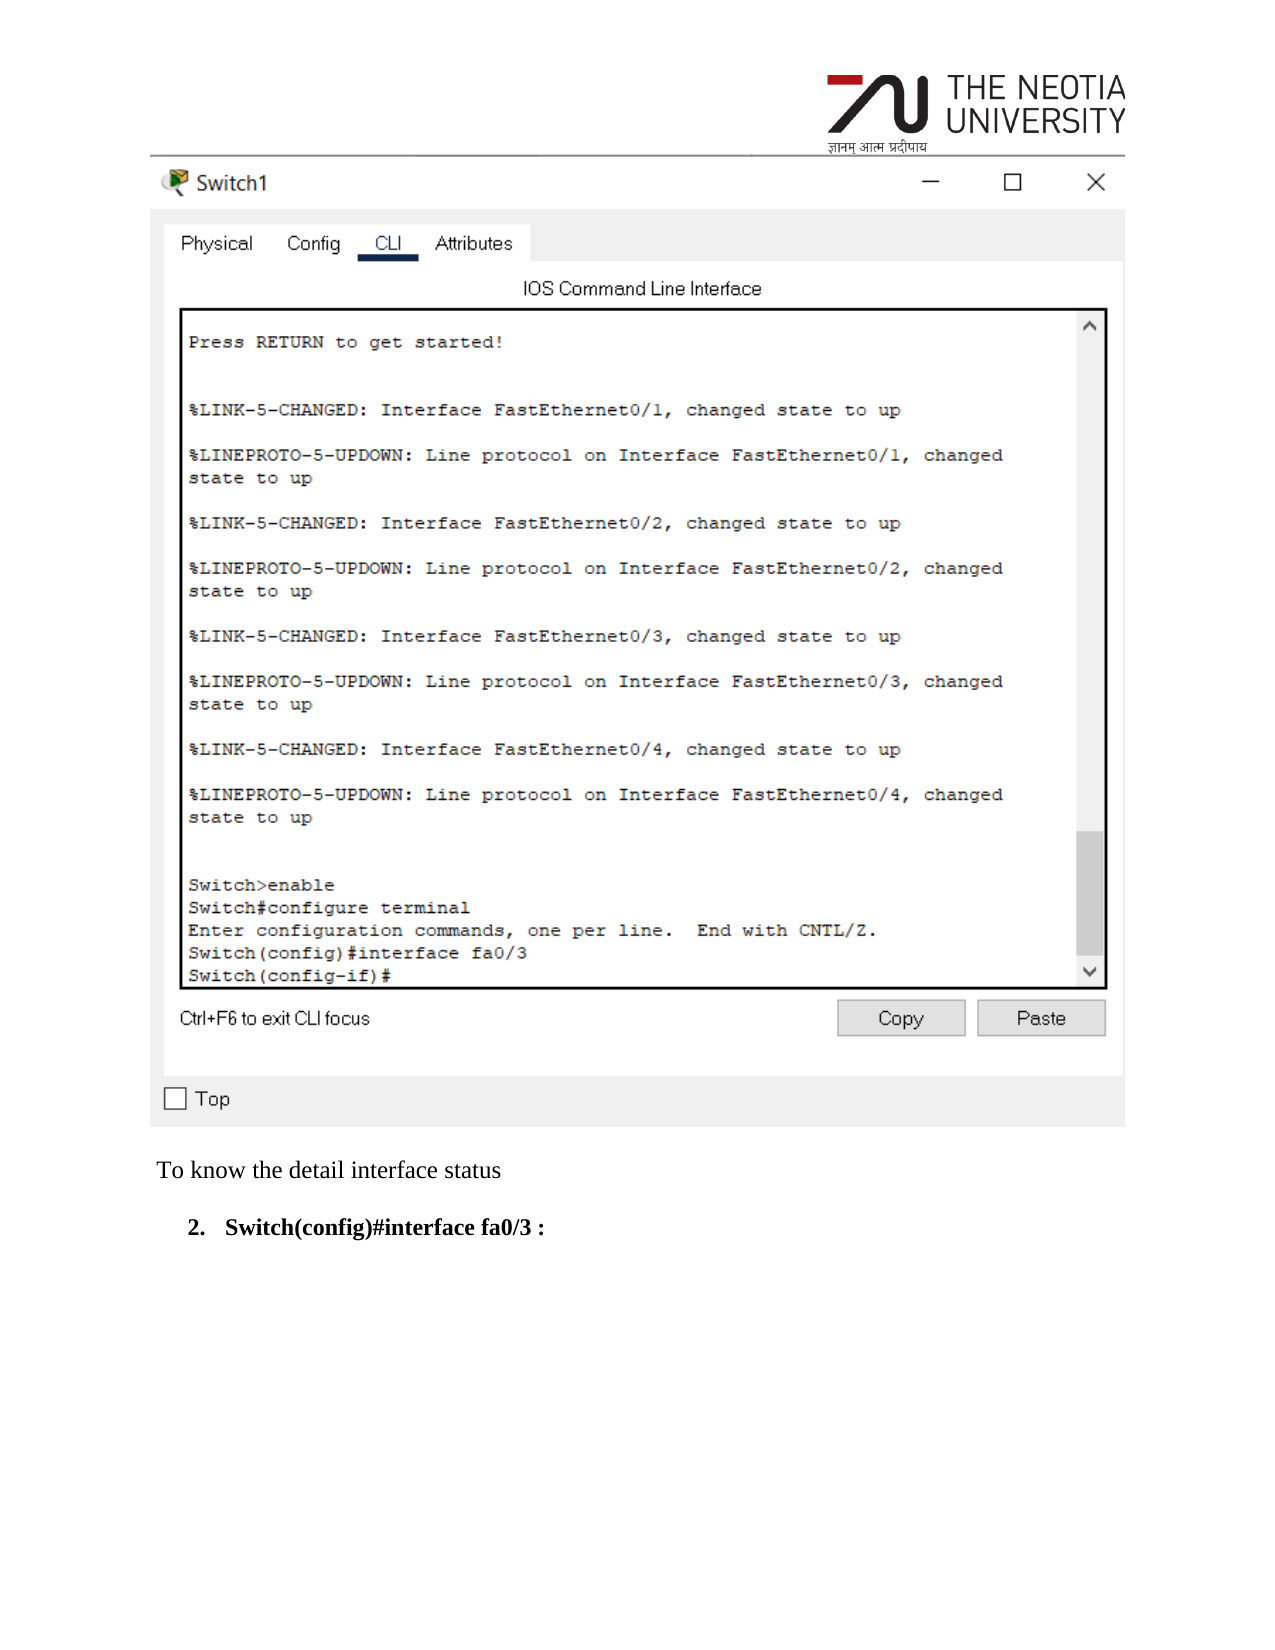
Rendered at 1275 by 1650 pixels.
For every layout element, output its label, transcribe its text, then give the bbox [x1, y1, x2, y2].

list Switch(config)#interface fa0/3 : [187, 1213, 1125, 1240]
picture [150, 75, 1125, 1127]
text To know the detail interface status [150, 1155, 1125, 1184]
